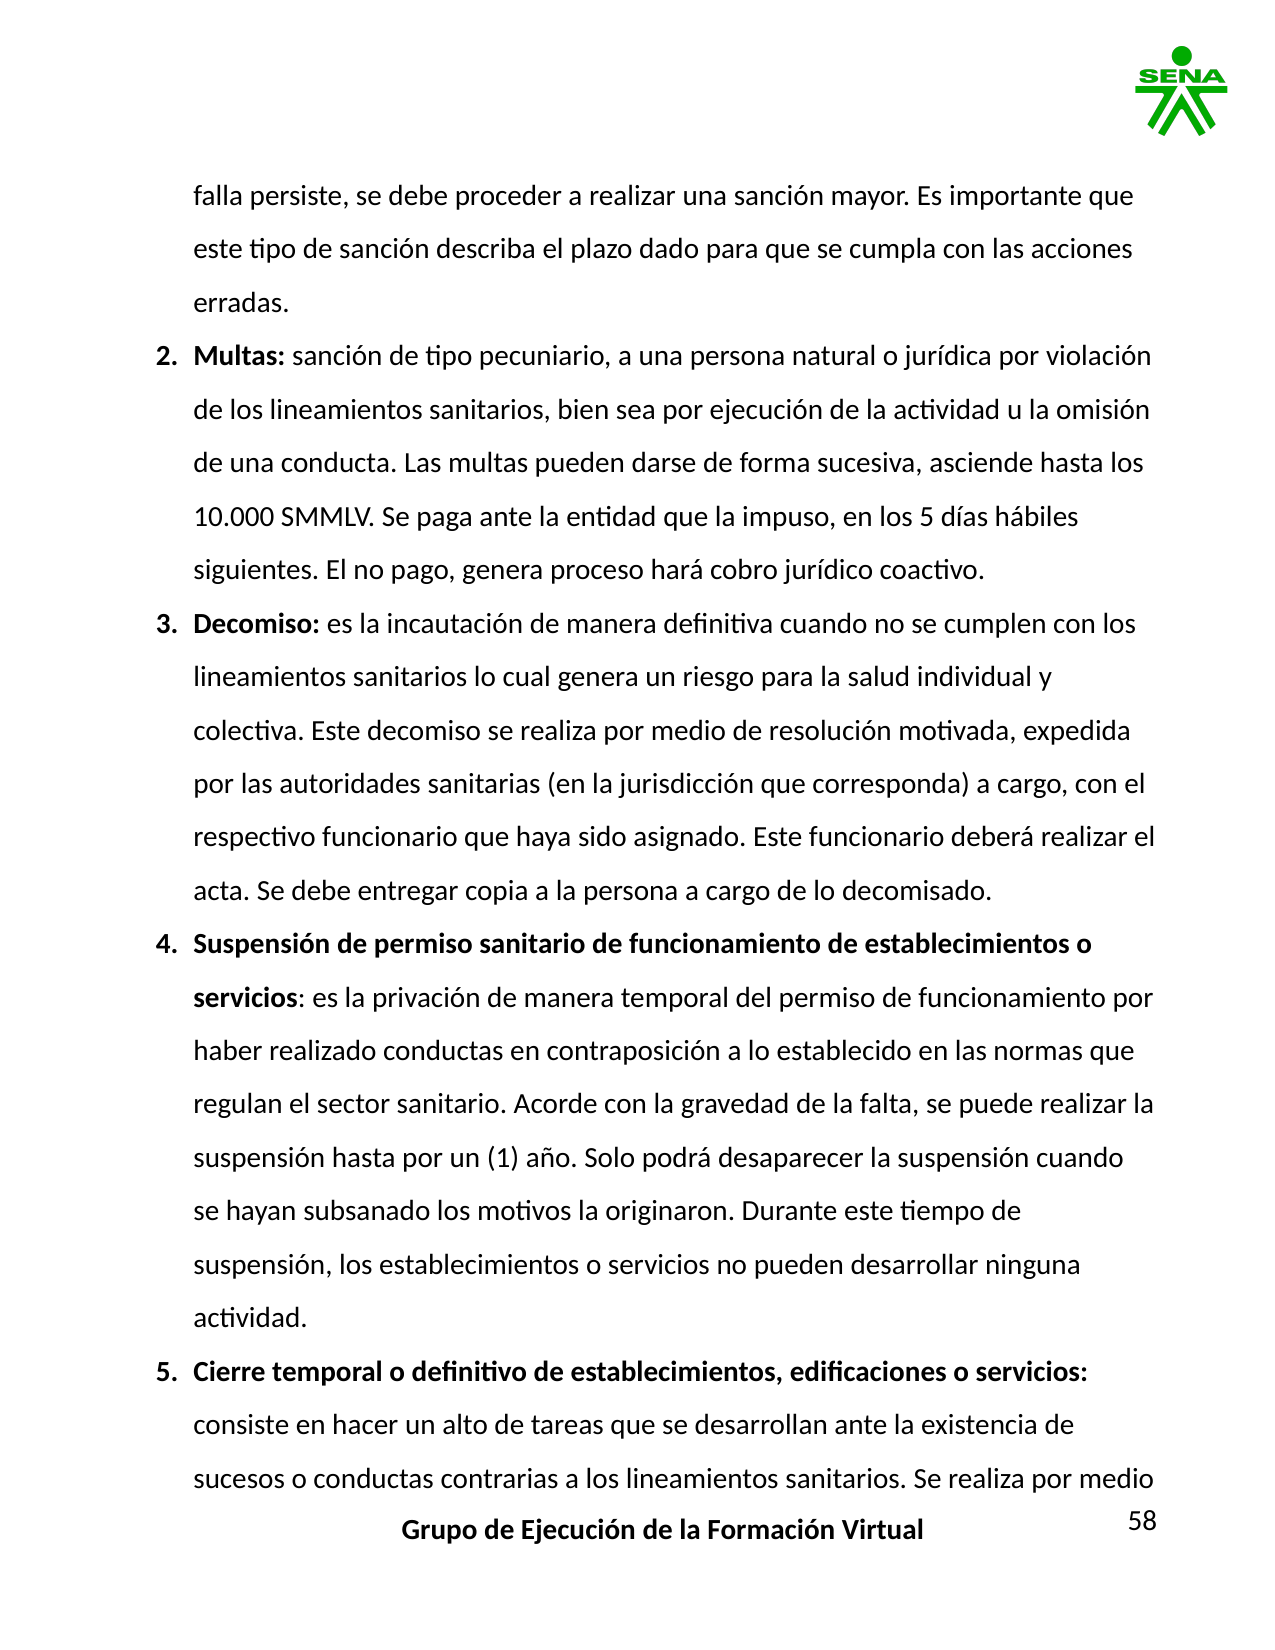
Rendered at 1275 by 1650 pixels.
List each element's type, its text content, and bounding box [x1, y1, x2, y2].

list Multas: sanción de tipo pecuniario, a una persona natural o jurídica por violación de los lineamientos sanitarios, bien sea por ejecución de la actividad u la omisión de una conducta. Las multas pueden darse de forma sucesiva, asciende hasta los 10.000 SMMLV. Se paga ante la entidad que la impuso, en los 5 días hábiles siguientes. El no pago, genera proceso hará cobro jurídico coactivo. [156, 337, 1157, 587]
list Decomiso: es la incautación de manera definitiva cuando no se cumplen con los lineamientos sanitarios lo cual genera un riesgo para la salud individual y colectiva. Este decomiso se realiza por medio de resolución motivada, expedida por las autoridades sanitarias (en la jurisdicción que corresponda) a cargo, con el respectivo funcionario que haya sido asignado. Este funcionario deberá realizar el acta. Se debe entregar copia a la persona a cargo de lo decomisado. [156, 605, 1157, 907]
picture [1135, 46, 1228, 136]
list Suspensión de permiso sanitario de funcionamiento de establecimientos o servicios: es la privación de manera temporal del permiso de funcionamiento por haber realizado conductas en contraposición a lo establecido en las normas que regulan el sector sanitario. Acorde con la gravedad de la falta, se puede realizar la suspensión hasta por un (1) año. Solo podrá desaparecer la suspensión cuando se hayan subsanado los motivos la originaron. Durante este tiempo de suspensión, los establecimientos o servicios no pueden desarrollar ninguna actividad. [156, 925, 1157, 1335]
